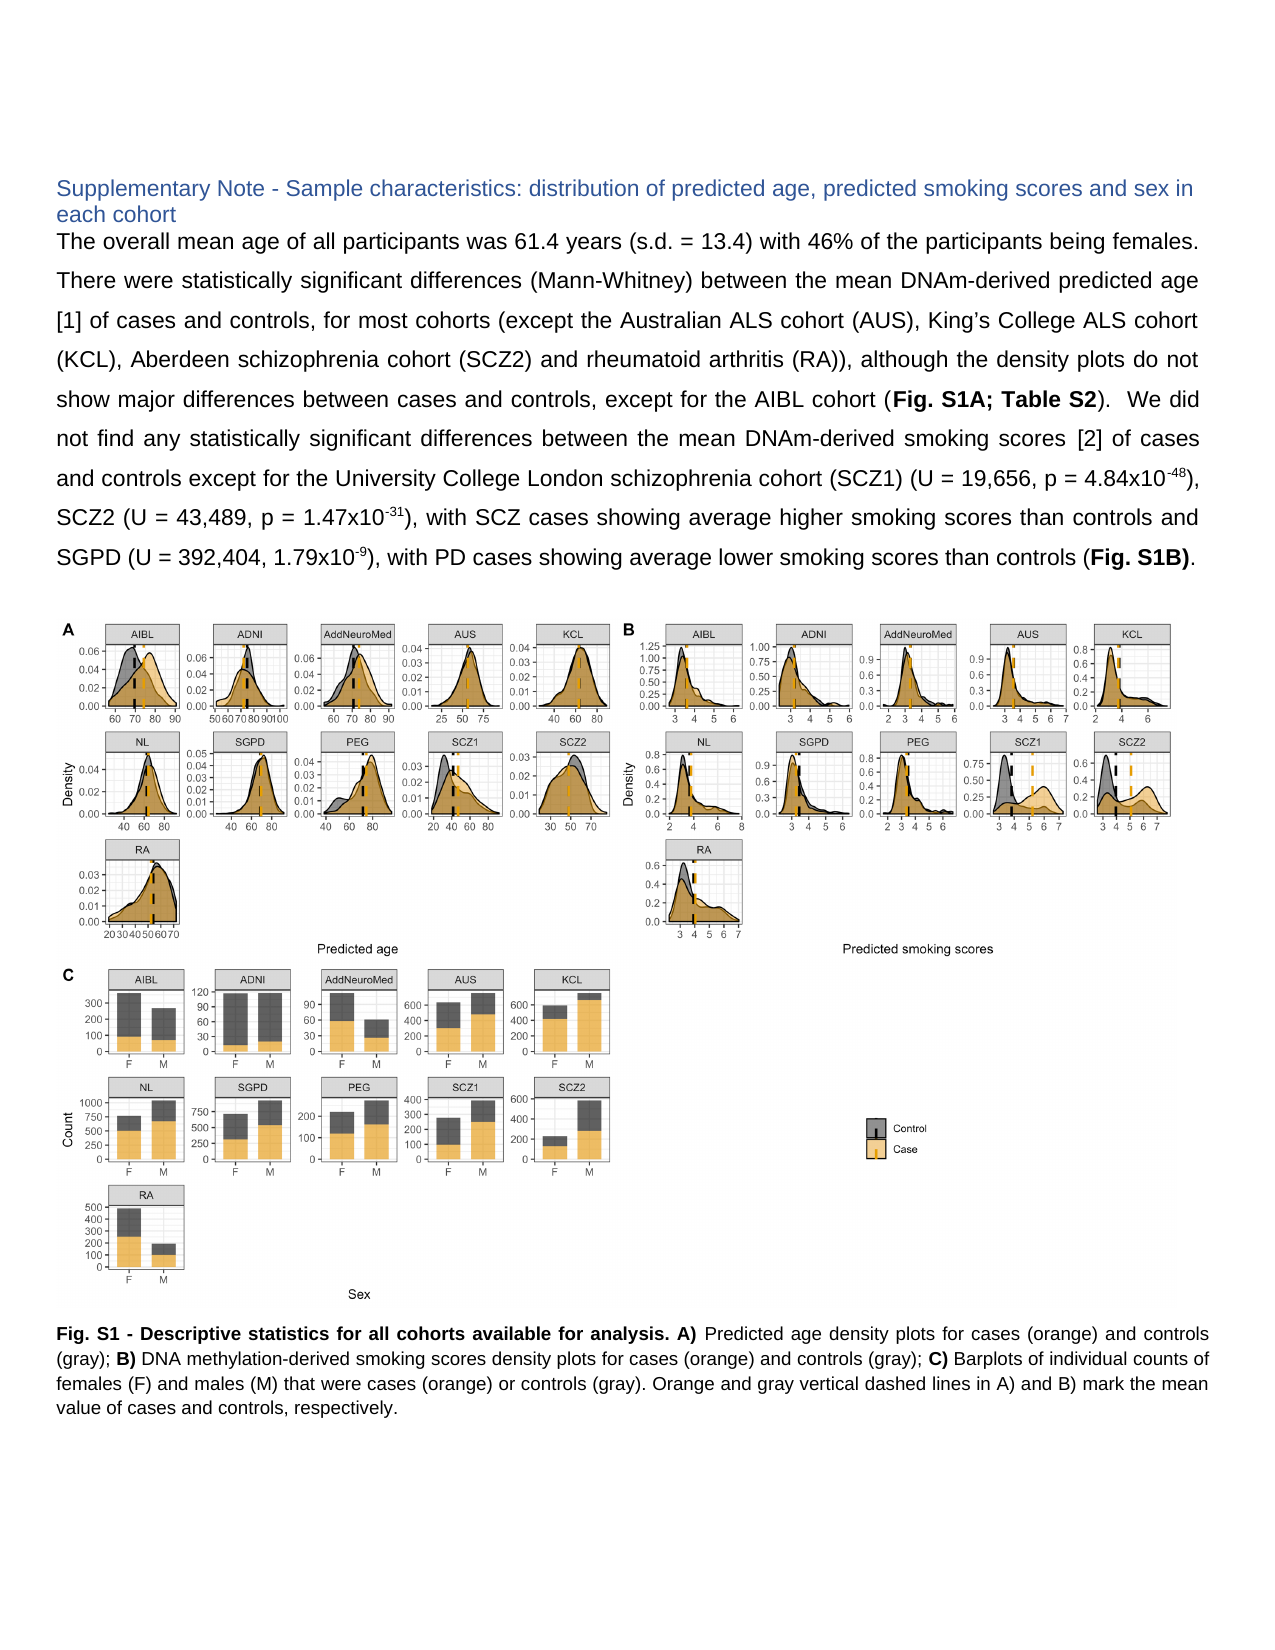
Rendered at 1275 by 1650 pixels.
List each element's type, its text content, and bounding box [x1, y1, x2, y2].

text The overall mean age of all participants was 61.4 years (s.d. = 13.4) with 46% of the participants being females. There were statistically significant differences (Mann-Whitney) between the mean DNAm-derived predicted age [1] of cases and controls, for most cohorts (except the Australian ALS cohort (AUS), King’s College ALS cohort (KCL), Aberdeen schizophrenia cohort (SCZ2) and rheumatoid arthritis (RA)), although the density plots do not show major differences between cases and controls, except for the AIBL cohort (Fig. S1A; Table S2). We did not find any statistically significant differences between the mean DNAm-derived smoking scores [2] of cases and controls except for the University College London schizophrenia cohort (SCZ1) (U = 19,656, p = 4.84x10-48), SCZ2 (U = 43,489, p = 1.47x10-31), with SCZ cases showing average higher smoking scores than controls and SGPD (U = 392,404, 1.79x10-9), with PD cases showing average lower smoking scores than controls (Fig. S1B). [56, 228, 1200, 570]
text Fig. S1 - Descriptive statistics for all cohorts available for analysis. A) Predicted age density plots for cases (orange) and controls (gray); B) DNA methylation-derived smoking scores density plots for cases (orange) and controls (gray); C) Barplots of individual counts of females (F) and males (M) that were cases (orange) or controls (gray). Orange and gray vertical dashed lines in A) and B) mark the mean value of cases and controls, respectively. [56, 1323, 1209, 1419]
subtitle Supplementary Note - Sample characteristics: distribution of predicted age, predicted smoking scores and sex in each cohort [56, 175, 1247, 228]
picture [56, 618, 1177, 1308]
